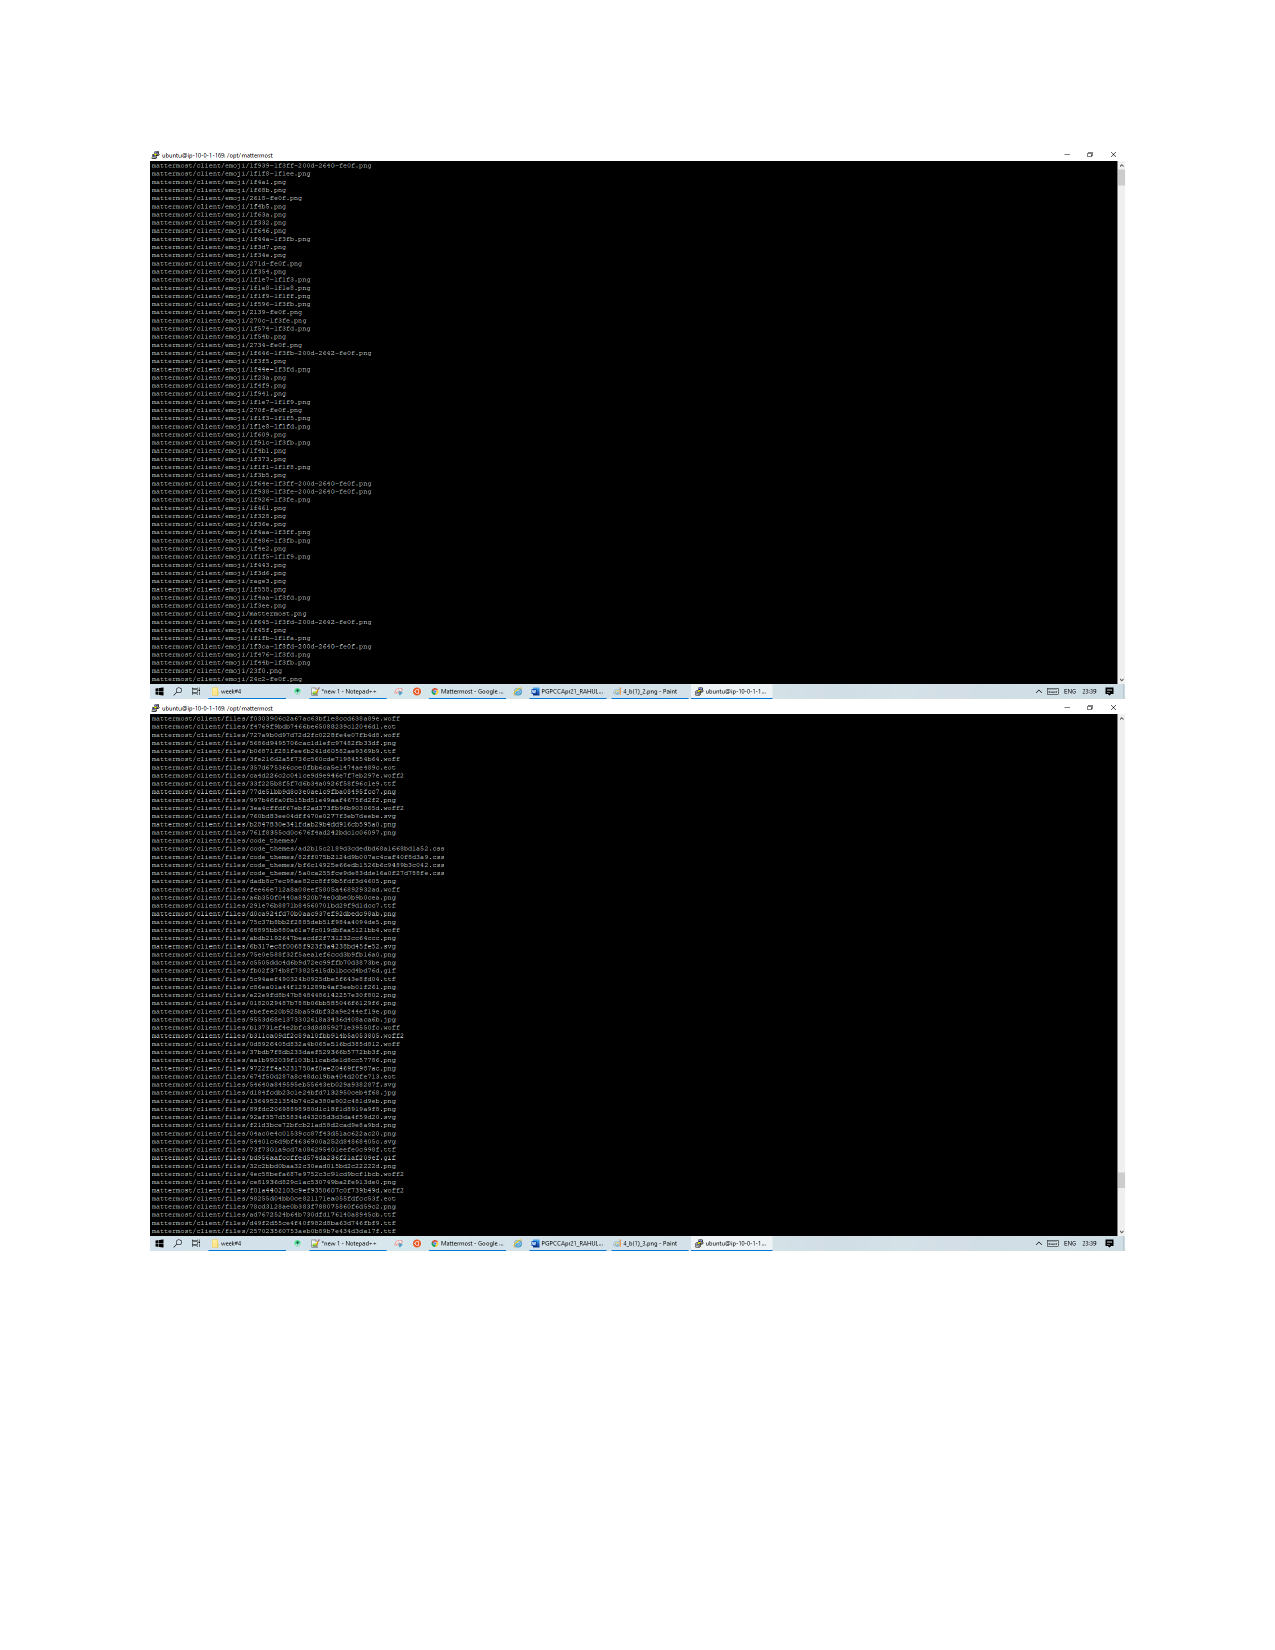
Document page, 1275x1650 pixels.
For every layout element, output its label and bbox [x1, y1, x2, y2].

picture [150, 150, 1125, 699]
picture [150, 702, 1125, 1251]
